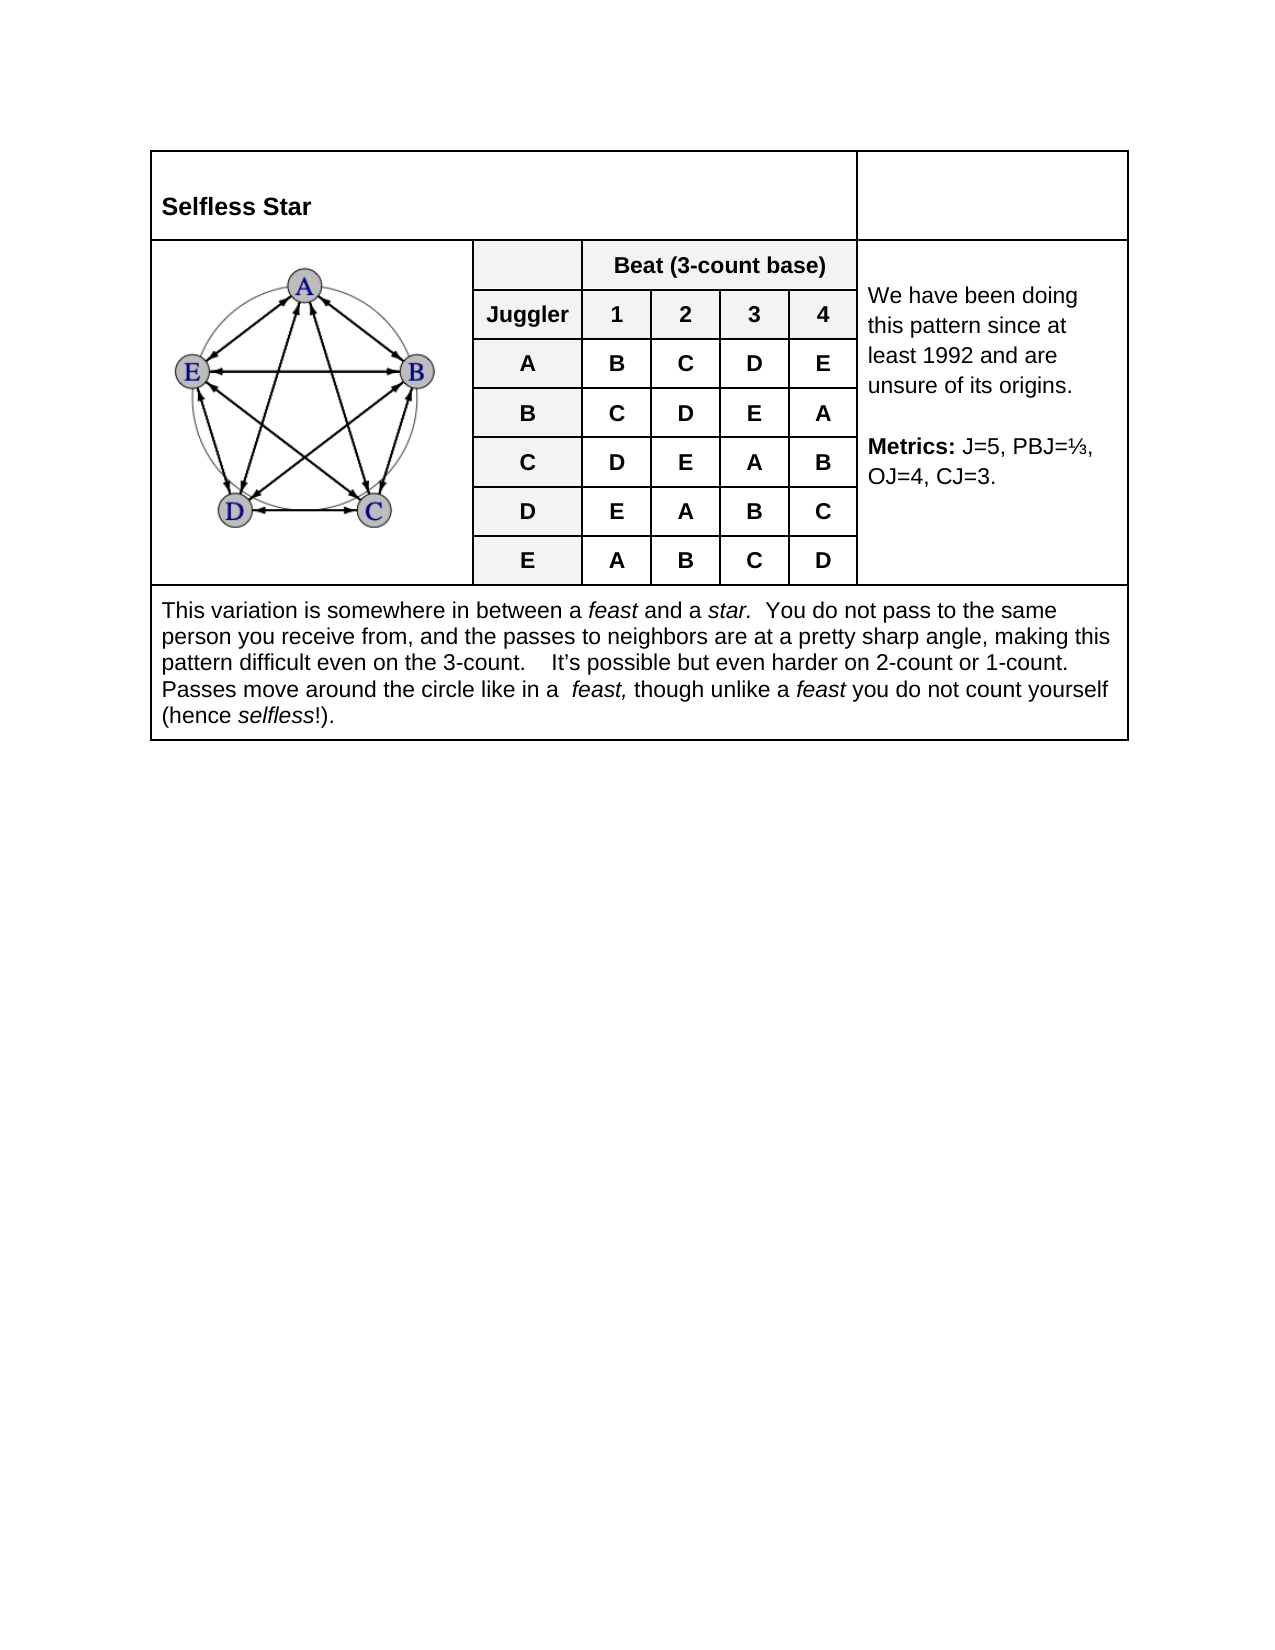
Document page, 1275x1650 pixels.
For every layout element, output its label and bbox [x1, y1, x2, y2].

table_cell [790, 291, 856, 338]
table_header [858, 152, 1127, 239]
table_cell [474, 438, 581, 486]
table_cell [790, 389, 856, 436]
picture [161, 251, 446, 545]
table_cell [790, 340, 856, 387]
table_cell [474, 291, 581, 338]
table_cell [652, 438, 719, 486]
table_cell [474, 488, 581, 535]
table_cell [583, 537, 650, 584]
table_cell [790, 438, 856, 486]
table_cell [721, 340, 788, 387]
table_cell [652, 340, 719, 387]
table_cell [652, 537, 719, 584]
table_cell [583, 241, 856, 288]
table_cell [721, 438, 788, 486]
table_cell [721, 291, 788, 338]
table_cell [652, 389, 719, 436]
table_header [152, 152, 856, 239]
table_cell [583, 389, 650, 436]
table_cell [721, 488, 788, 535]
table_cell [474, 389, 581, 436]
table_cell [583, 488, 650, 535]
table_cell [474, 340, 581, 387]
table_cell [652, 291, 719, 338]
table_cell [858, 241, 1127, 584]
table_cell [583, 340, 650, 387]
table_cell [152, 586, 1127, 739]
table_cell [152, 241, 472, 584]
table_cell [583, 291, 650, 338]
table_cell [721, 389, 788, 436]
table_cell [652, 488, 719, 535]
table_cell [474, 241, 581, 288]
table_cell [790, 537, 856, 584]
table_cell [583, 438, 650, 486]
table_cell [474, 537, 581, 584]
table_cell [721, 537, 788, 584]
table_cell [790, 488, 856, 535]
